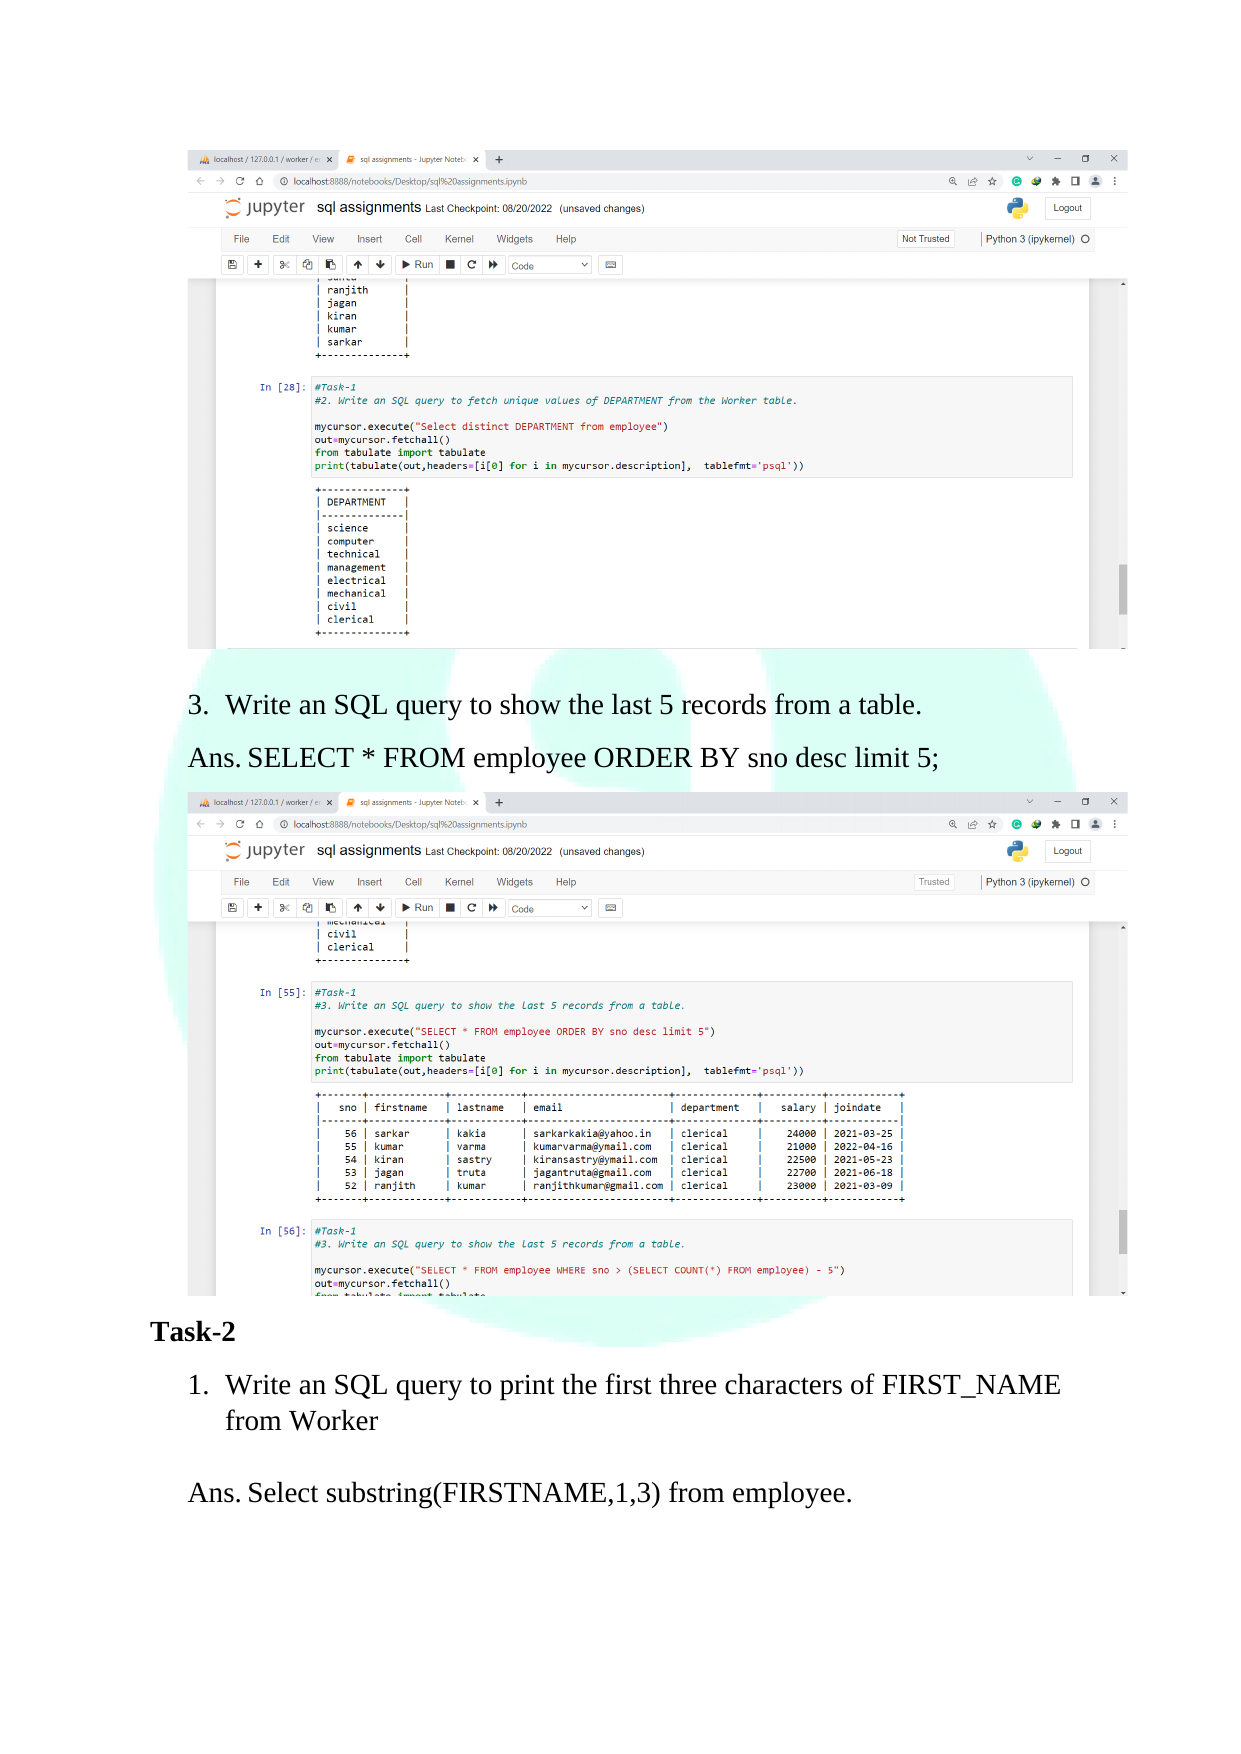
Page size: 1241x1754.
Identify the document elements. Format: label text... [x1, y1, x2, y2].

text Ans. Select substring(FIRSTNAME,1,3) from employee. [187, 1475, 1090, 1509]
picture [187, 792, 1128, 1296]
text Ans. SELECT * FROM employee ORDER BY sno desc limit 5; [187, 740, 1090, 774]
text Task-2 [150, 1314, 1090, 1348]
list Write an SQL query to show the last 5 records from a table. [187, 687, 1090, 721]
picture [187, 150, 1128, 649]
list Write an SQL query to print the first three characters of FIRST_NAME from Worker [187, 1367, 1090, 1437]
